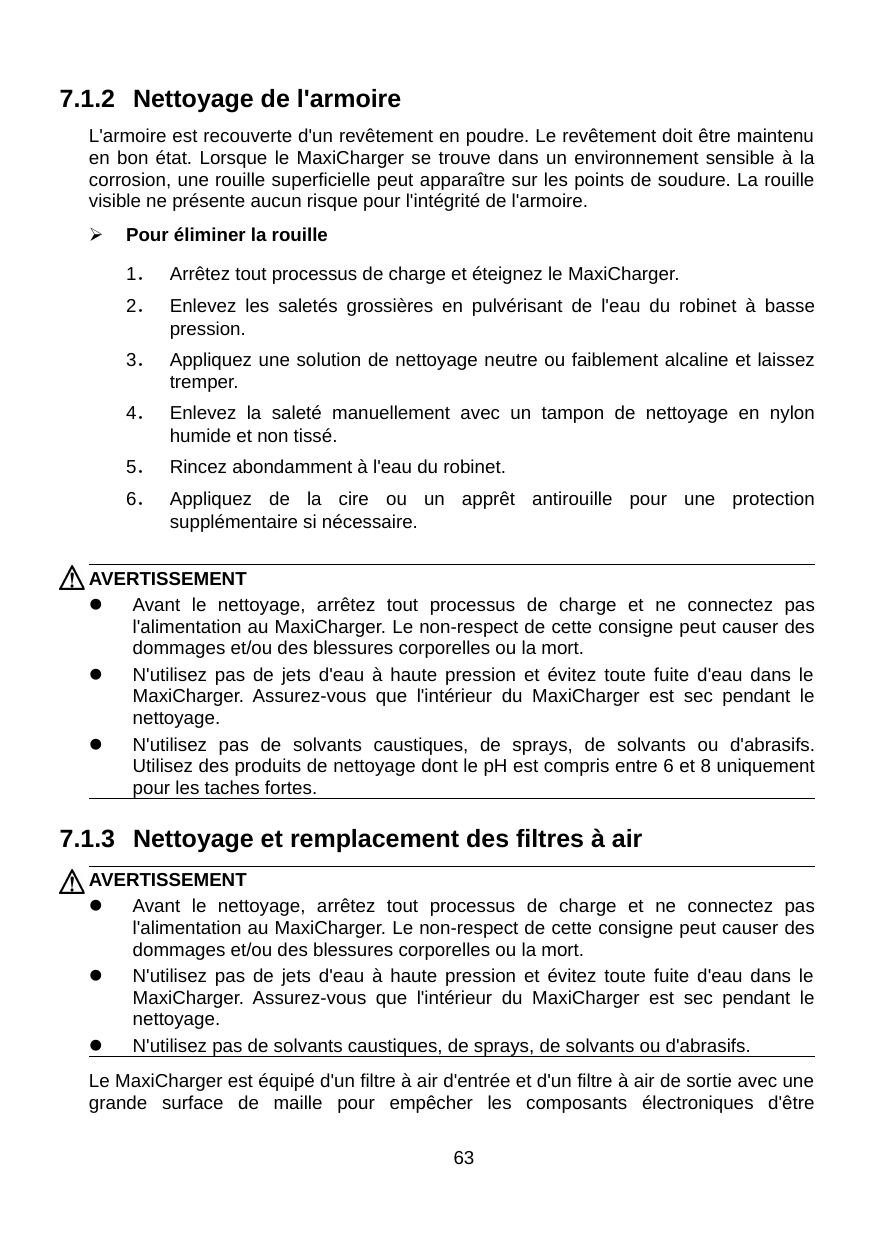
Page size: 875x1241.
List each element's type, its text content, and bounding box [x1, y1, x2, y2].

text AVERTISSEMENT [89, 565, 815, 589]
list Avant le nettoyage, arrêtez tout processus de charge et ne connectez pas l'alimentation au MaxiCharger. Le non-respect de cette consigne peut causer des dommages et/ou des blessures corporelles ou la mort. [89, 594, 815, 659]
list Appliquez une solution de nettoyage neutre ou faiblement alcaline et laissez tremper. [126, 344, 815, 393]
list N'utilisez pas de jets d'eau à haute pression et évitez toute fuite d'eau dans le MaxiCharger. Assurez-vous que l'intérieur du MaxiCharger est sec pendant le nettoyage. [89, 965, 815, 1030]
subtitle Nettoyage et remplacement des filtres à air [59, 824, 815, 853]
text Pour éliminer la rouille [89, 224, 815, 246]
list N'utilisez pas de solvants caustiques, de sprays, de solvants ou d'abrasifs. [89, 1035, 815, 1056]
picture [59, 869, 85, 894]
picture [59, 565, 85, 590]
subtitle Nettoyage de l'armoire [59, 84, 815, 113]
list Avant le nettoyage, arrêtez tout processus de charge et ne connectez pas l'alimentation au MaxiCharger. Le non-respect de cette consigne peut causer des dommages et/ou des blessures corporelles ou la mort. [89, 895, 815, 960]
list N'utilisez pas de solvants caustiques, de sprays, de solvants ou d'abrasifs. Utilisez des produits de nettoyage dont le pH est compris entre 6 et 8 uniquement pour les taches fortes. [89, 733, 815, 798]
list Appliquez de la cire ou un apprêt antirouille pour une protection supplémentaire si nécessaire. [126, 484, 815, 533]
list Arrêtez tout processus de charge et éteignez le MaxiCharger. [126, 258, 815, 285]
list Rincez abondamment à l'eau du robinet. [126, 452, 815, 479]
list Enlevez les saletés grossières en pulvérisant de l'eau du robinet à basse pression. [126, 290, 815, 339]
text L'armoire est recouverte d'un revêtement en poudre. Le revêtement doit être maintenu en bon état. Lorsque le MaxiCharger se trouve dans un environnement sensible à la corrosion, une rouille superficielle peut apparaître sur les points de soudure. La rouille visible ne présente aucun risque pour l'intégrité de l'armoire. [89, 125, 815, 212]
text AVERTISSEMENT [89, 867, 815, 890]
list Enlevez la saleté manuellement avec un tampon de nettoyage en nylon humide et non tissé. [126, 398, 815, 447]
list N'utilisez pas de jets d'eau à haute pression et évitez toute fuite d'eau dans le MaxiCharger. Assurez-vous que l'intérieur du MaxiCharger est sec pendant le nettoyage. [89, 664, 815, 728]
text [89, 1070, 815, 1113]
